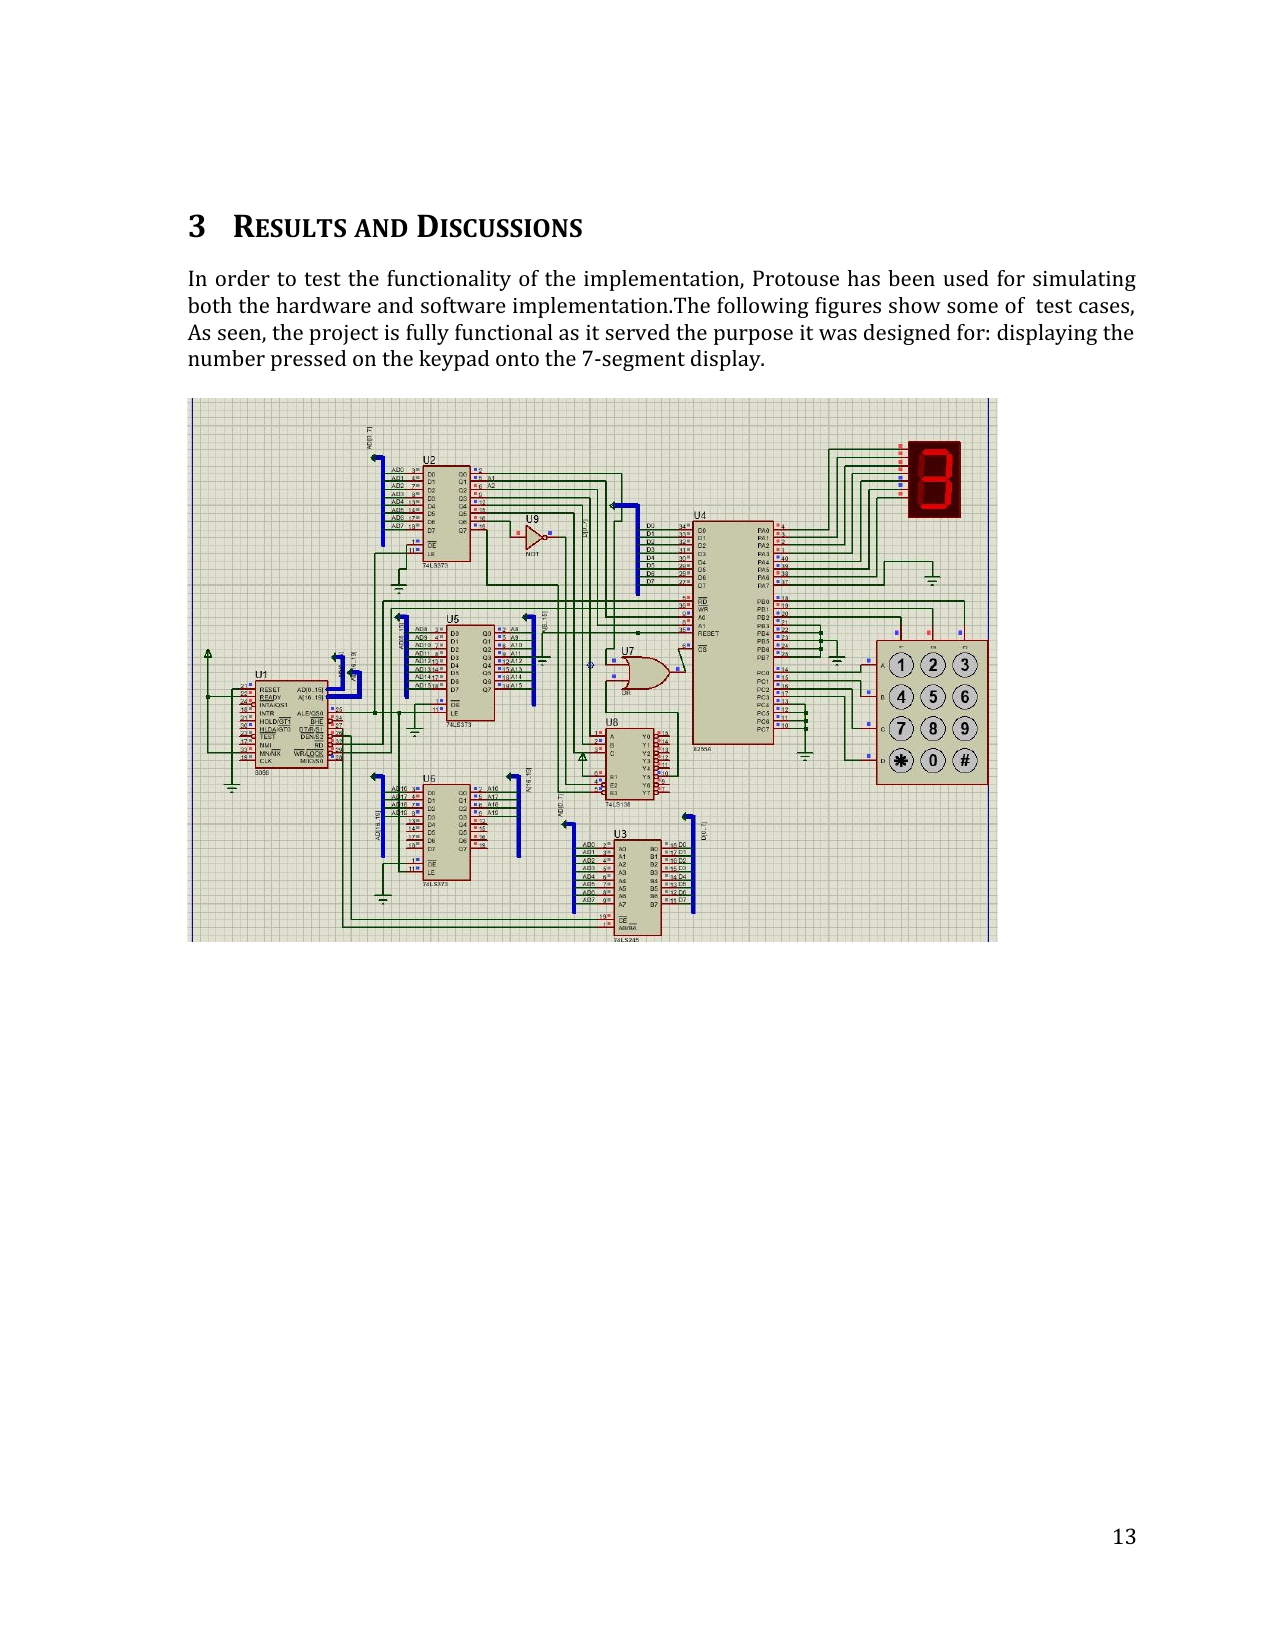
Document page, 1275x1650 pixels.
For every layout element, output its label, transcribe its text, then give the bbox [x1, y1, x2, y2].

text In order to test the functionality of the implementation, Protouse has been used for simulating both the hardware and software implementation.The following figures show some of test cases, As seen, the project is fully functional as it served the purpose it was designed for: displaying the number pressed on the keypad onto the 7-segment display. [187, 264, 1137, 372]
picture [187, 398, 998, 942]
subtitle Results and Discussions [187, 206, 1137, 245]
